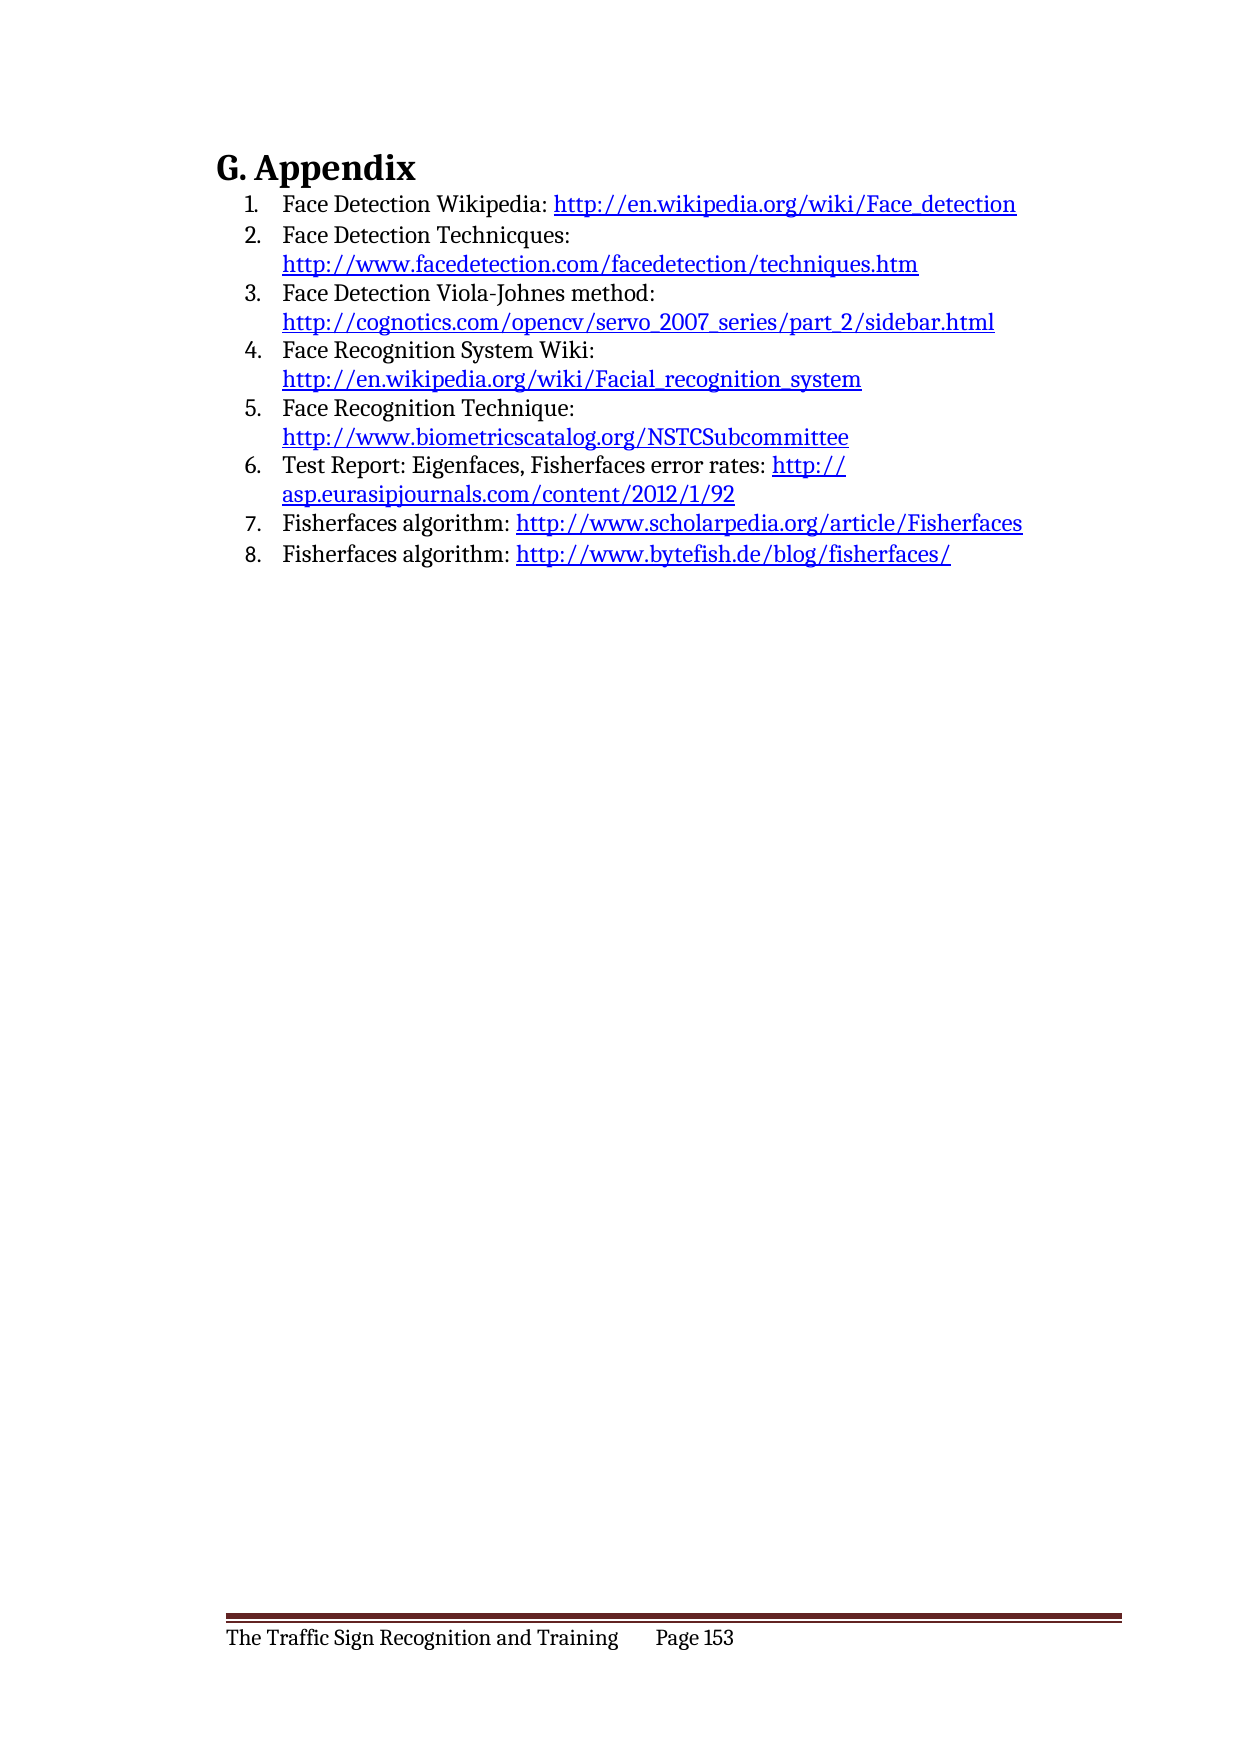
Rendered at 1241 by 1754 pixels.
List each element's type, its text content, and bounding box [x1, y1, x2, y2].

list Face Recognition System Wiki: http://en.wikipedia.org/wiki/Facial_recognition_system [244, 336, 1122, 394]
subtitle Appendix [216, 147, 1122, 190]
list Face Detection Viola-Johnes method: http://cognotics.com/opencv/servo_2007_series/part_2/sidebar.html [244, 279, 1122, 336]
list Fisherfaces algorithm: http://www.scholarpedia.org/article/Fisherfaces [244, 509, 1122, 537]
list Fisherfaces algorithm: http://www.bytefish.de/blog/fisherfaces/ [244, 540, 1122, 568]
list Face Detection Wikipedia: http://en.wikipedia.org/wiki/Face_detection [244, 190, 1122, 219]
list Test Report: Eigenfaces, Fisherfaces error rates: http://HYPERLINK "http://asp.eurasipjournals.com/content/2012/1/92" asp.eurasipjournals.com/content/2012/1/92 [244, 451, 1122, 509]
list Face Recognition Technique: http://www.biometricscatalog.org/NSTCSubcommittee [244, 394, 1122, 451]
list Face Detection Technicques: http://www.facedetection.com/facedetection/techniques.htm [244, 221, 1122, 279]
